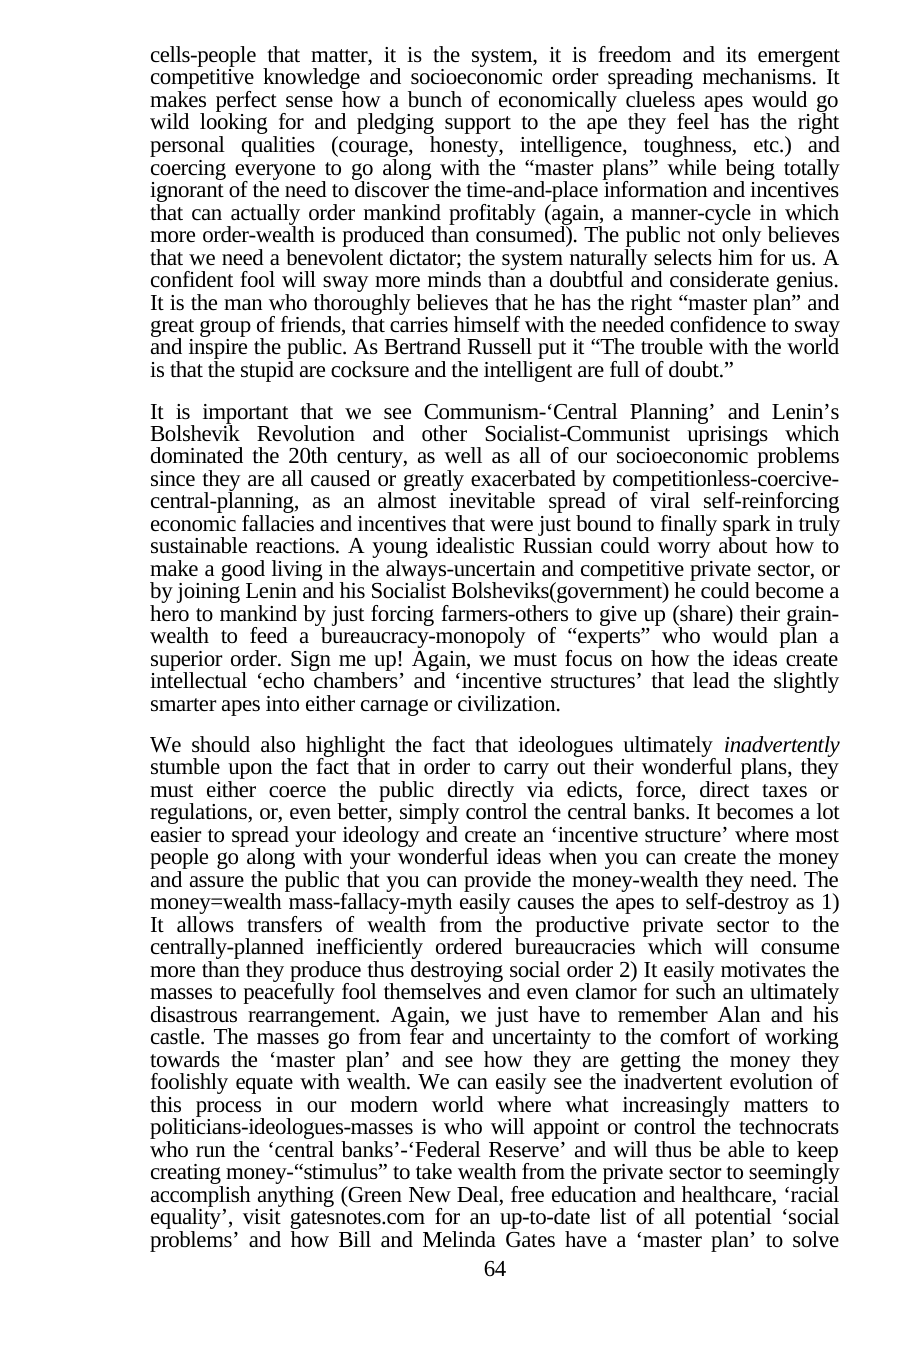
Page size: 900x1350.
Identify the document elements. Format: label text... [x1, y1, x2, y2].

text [150, 45, 840, 382]
text It is important that we see Communism-‘Central Planning’ and Lenin’s Bolshevik Revolution and other Socialist-Communist uprisings which dominated the 20th century, as well as all of our socioeconomic problems since they are all caused or greatly exacerbated by competitionless-coercive-central-planning, as an almost inevitable spread of viral self-reinforcing economic fallacies and incentives that were just bound to finally spark in truly sustainable reactions. A young idealistic Russian could worry about how to make a good living in the always-uncertain and competitive private sector, or by joining Lenin and his Socialist Bolsheviks(government) he could become a hero to mankind by just forcing farmers-others to give up (share) their grain-wealth to feed a bureaucracy-monopoly of “experts” who would plan a superior order. Sign me up! Again, we must focus on how the ideas create intellectual ‘echo chambers’ and ‘incentive structures’ that lead the slightly smarter apes into either carnage or civilization. [150, 401, 840, 716]
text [150, 735, 840, 1252]
